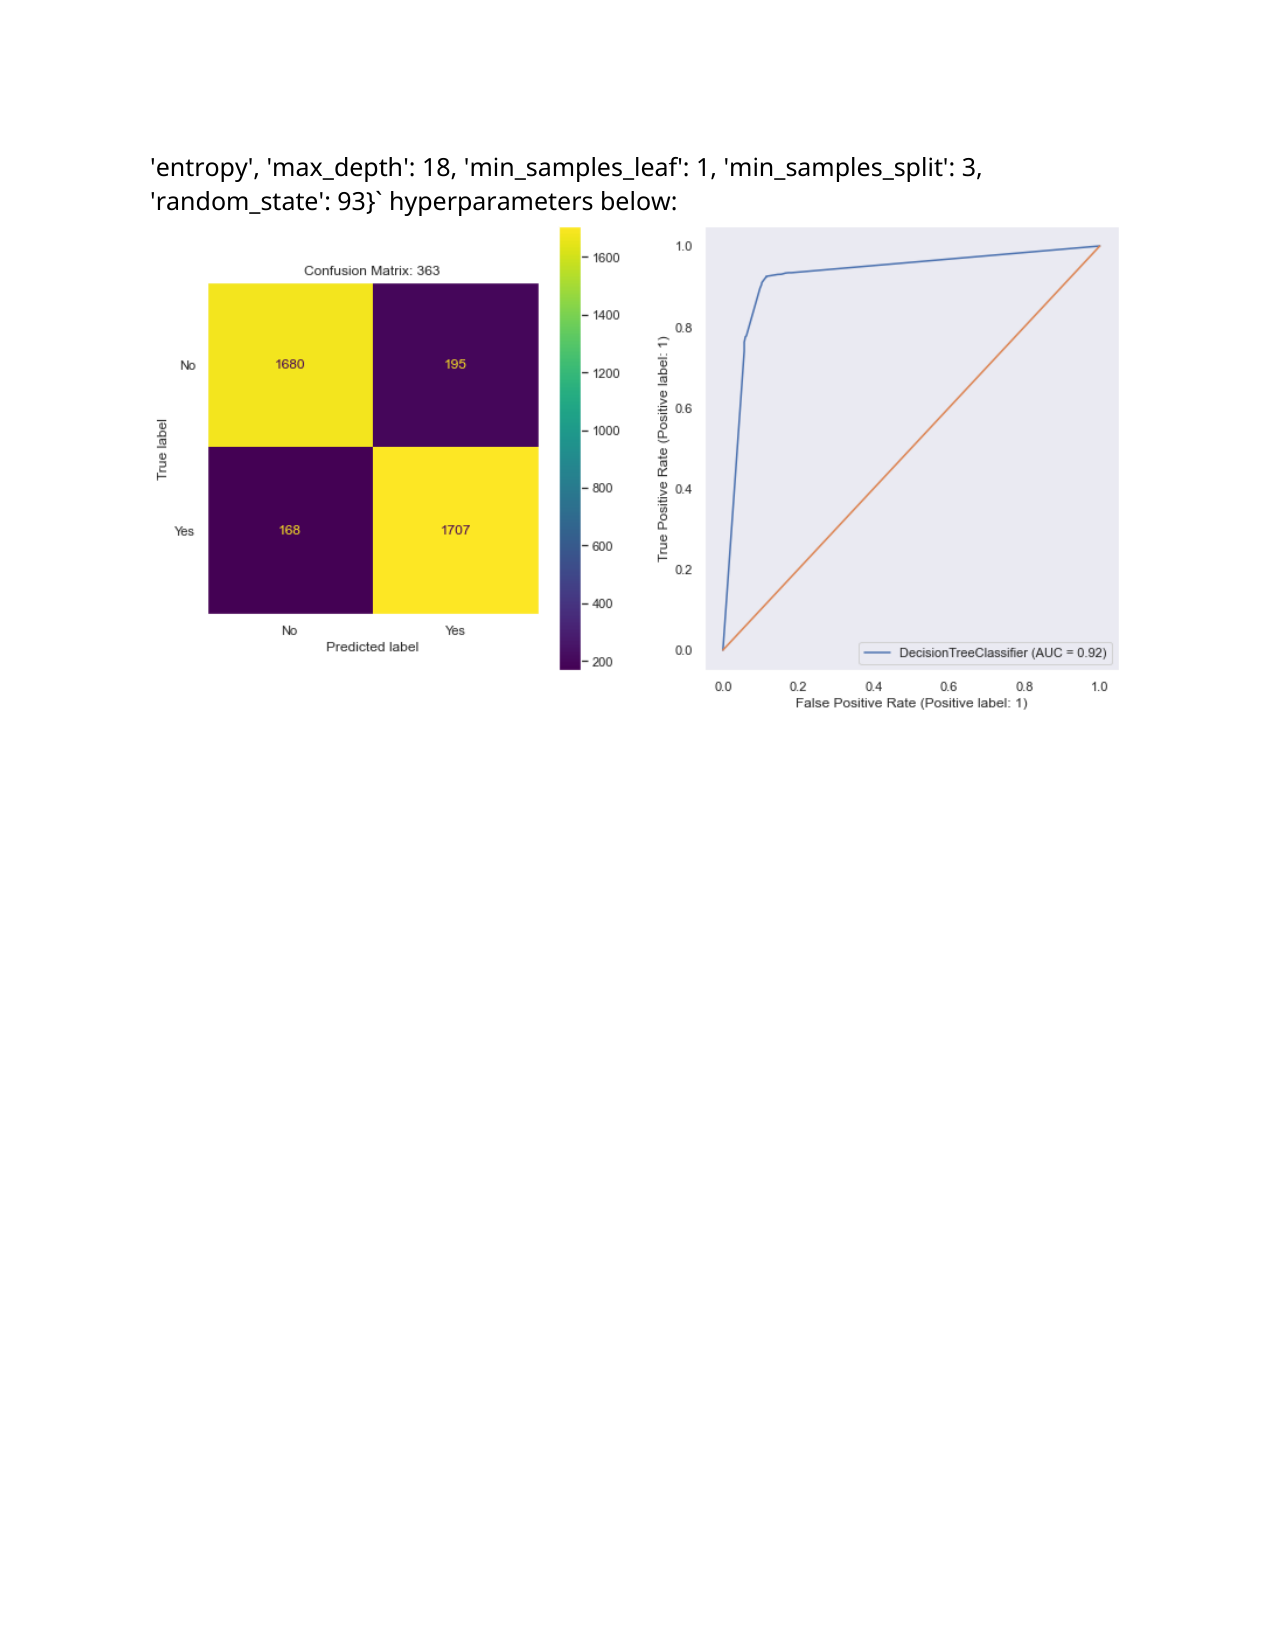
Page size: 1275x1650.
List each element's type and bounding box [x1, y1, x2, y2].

picture [150, 218, 1125, 718]
text [150, 150, 1125, 218]
